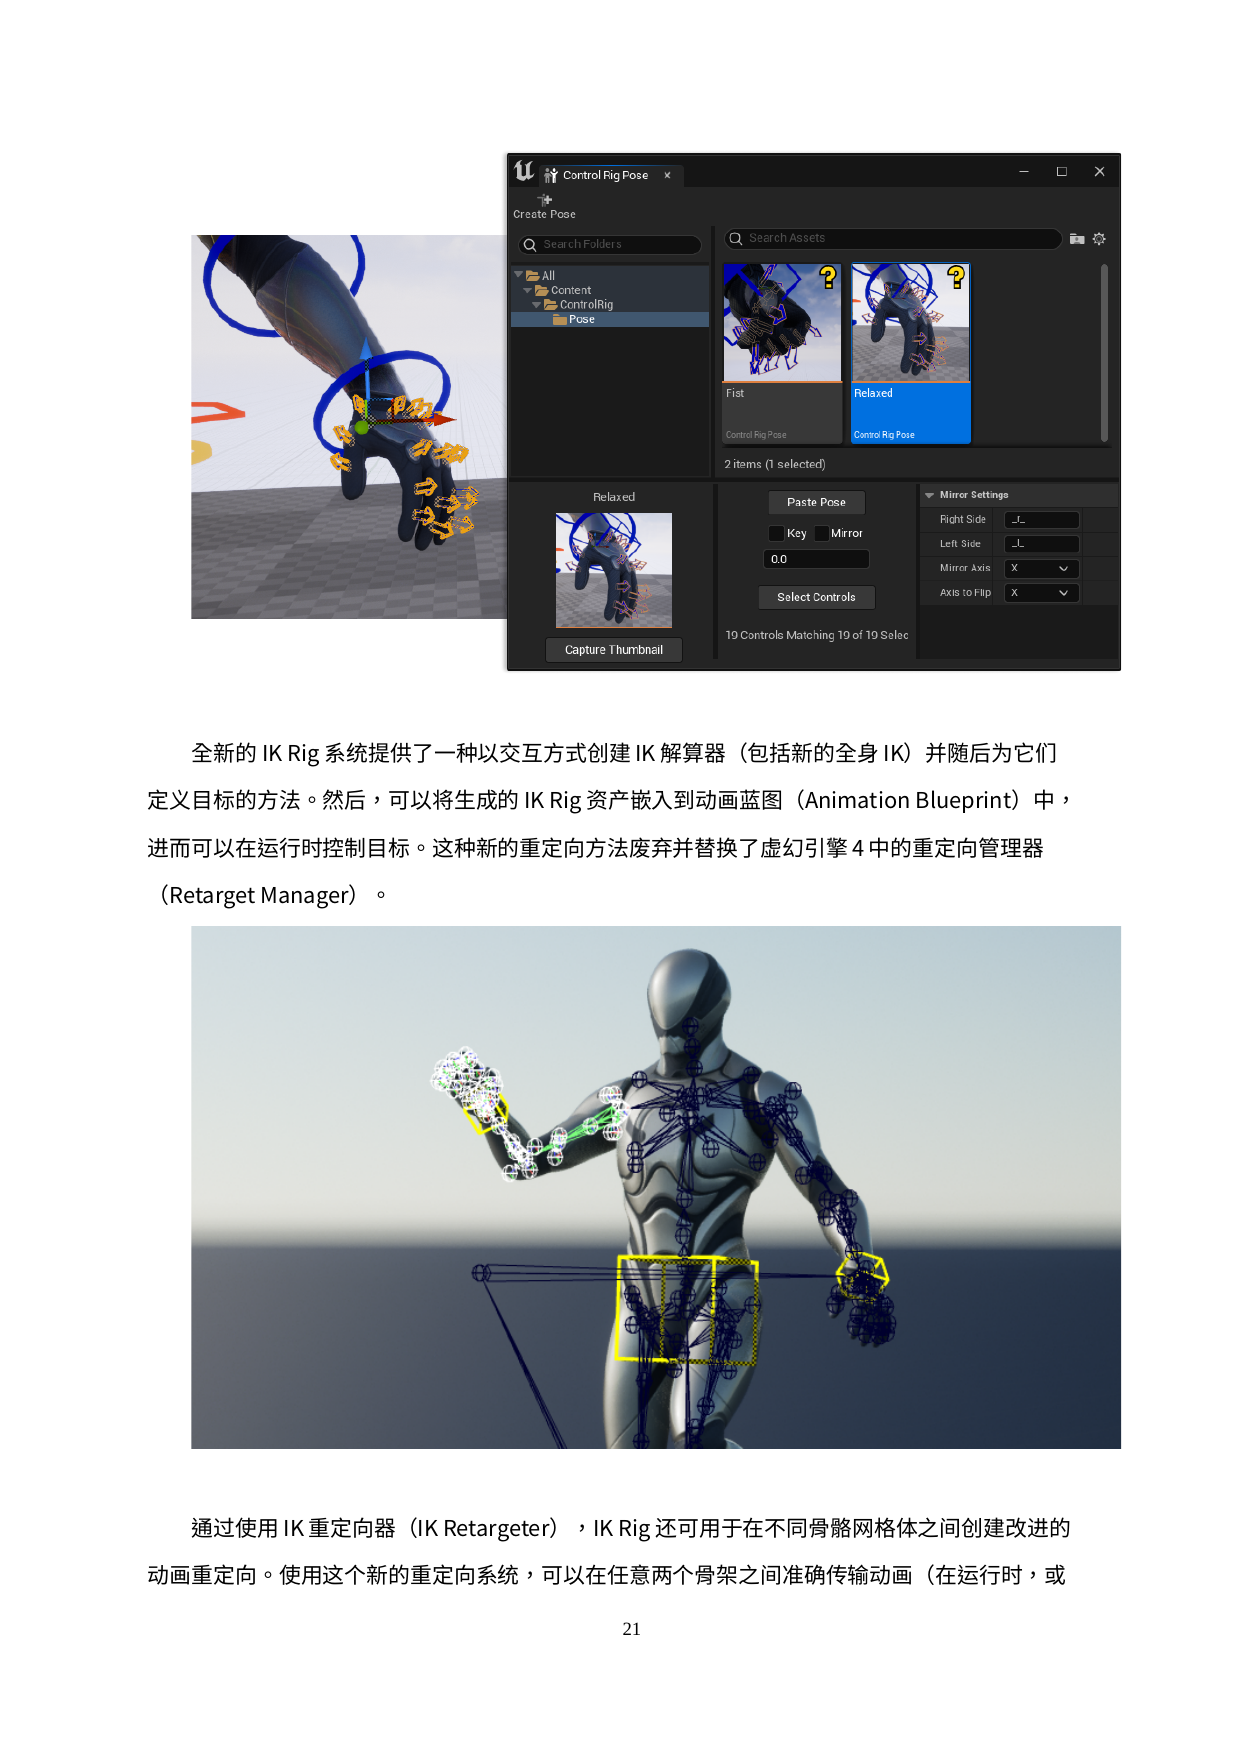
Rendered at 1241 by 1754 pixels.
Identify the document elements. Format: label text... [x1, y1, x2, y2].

picture [191, 926, 1122, 1449]
picture [191, 150, 1122, 674]
text 全新的 IK Rig 系统提供了一种以交互方式创建IK解算器（包括新的全身IK）并随后为它们定义目标的方法。然后，可以将生成的IK Rig资产嵌入到动画蓝图（Animation Blueprint）中，进而可以在运行时控制目标。这种新的重定向方法废弃并替换了虚幻引擎4中的重定向管理器（Retarget Manager）。 [148, 736, 1078, 910]
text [148, 1511, 1078, 1590]
